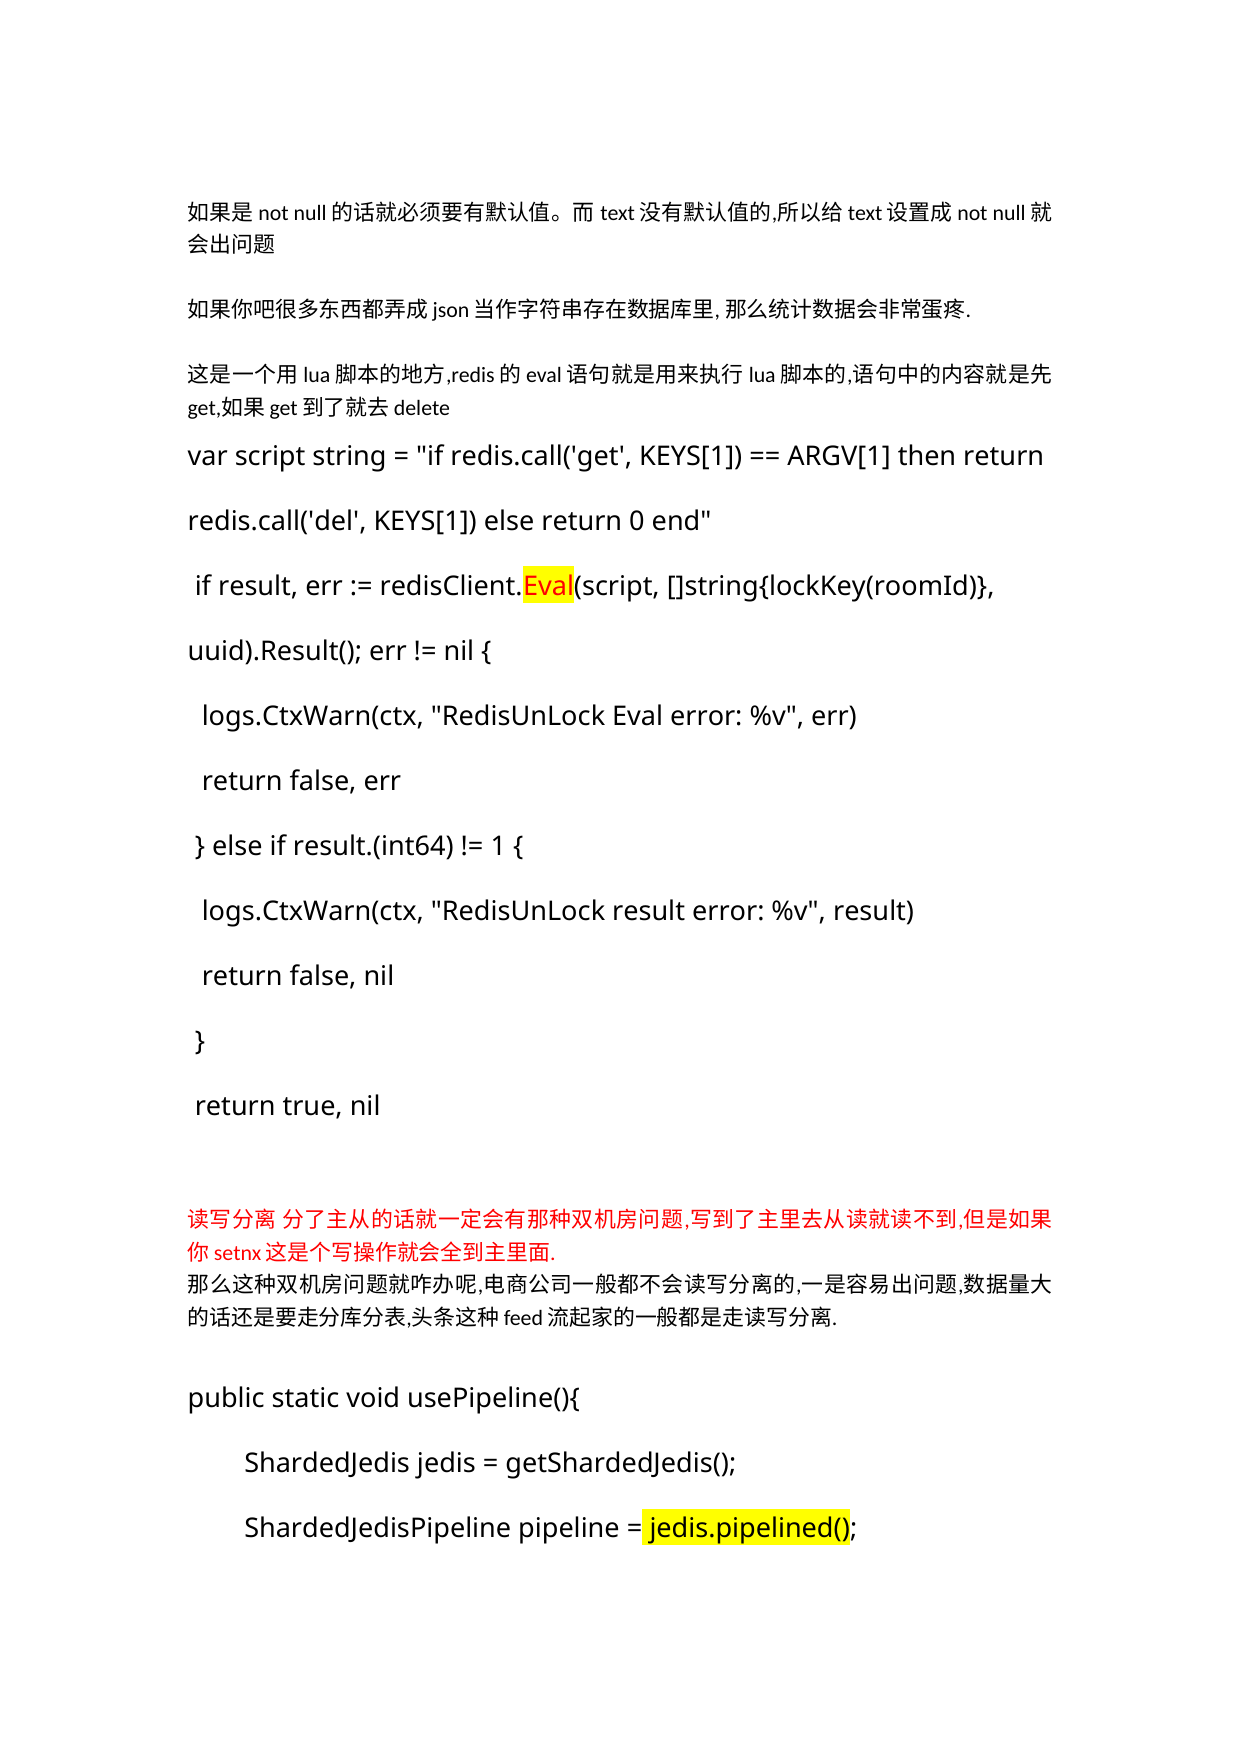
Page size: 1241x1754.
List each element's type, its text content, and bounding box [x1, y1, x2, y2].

text 这是一个用lua脚本的地方,redis的eval语句就是用来执行lua脚本的,语句中的内容就是先get,如果get到了就去delete [187, 357, 1053, 422]
text return true, nil [187, 1072, 1053, 1137]
text 如果你吧很多东西都弄成json当作字符串存在数据库里, 那么统计数据会非常蛋疼. [187, 292, 1053, 324]
text return false, nil [187, 942, 1053, 1007]
text if result, err := redisClient.Eval(script, []string{lockKey(roomId)}, uuid).Result(); err != nil { [187, 552, 1053, 682]
text } [187, 1007, 1053, 1072]
text 那么这种双机房问题就咋办呢,电商公司一般都不会读写分离的,一是容易出问题,数据量大的话还是要走分库分表,头条这种feed流起家的一般都是走读写分离. [187, 1267, 1053, 1332]
text } else if result.(int64) != 1 { [187, 812, 1053, 877]
text 读写分离 分了主从的话就一定会有那种双机房问题,写到了主里去从读就读不到,但是如果你setnx这是个写操作就会全到主里面. [187, 1202, 1053, 1267]
text return false, err [187, 747, 1053, 812]
text ShardedJedis jedis = getShardedJedis(); [187, 1429, 1053, 1494]
text ShardedJedisPipeline pipeline = jedis.pipelined(); [187, 1494, 1053, 1559]
text public static void usePipeline(){ [187, 1364, 1053, 1429]
text logs.CtxWarn(ctx, "RedisUnLock result error: %v", result) [187, 877, 1053, 942]
text logs.CtxWarn(ctx, "RedisUnLock Eval error: %v", err) [187, 682, 1053, 747]
text 如果是not null的话就必须要有默认值。而text没有默认值的,所以给text设置成not null就会出问题 [187, 194, 1053, 259]
text var script string = "if redis.call('get', KEYS[1]) == ARGV[1] then return redis.call('del', KEYS[1]) else return 0 end" [187, 422, 1053, 552]
